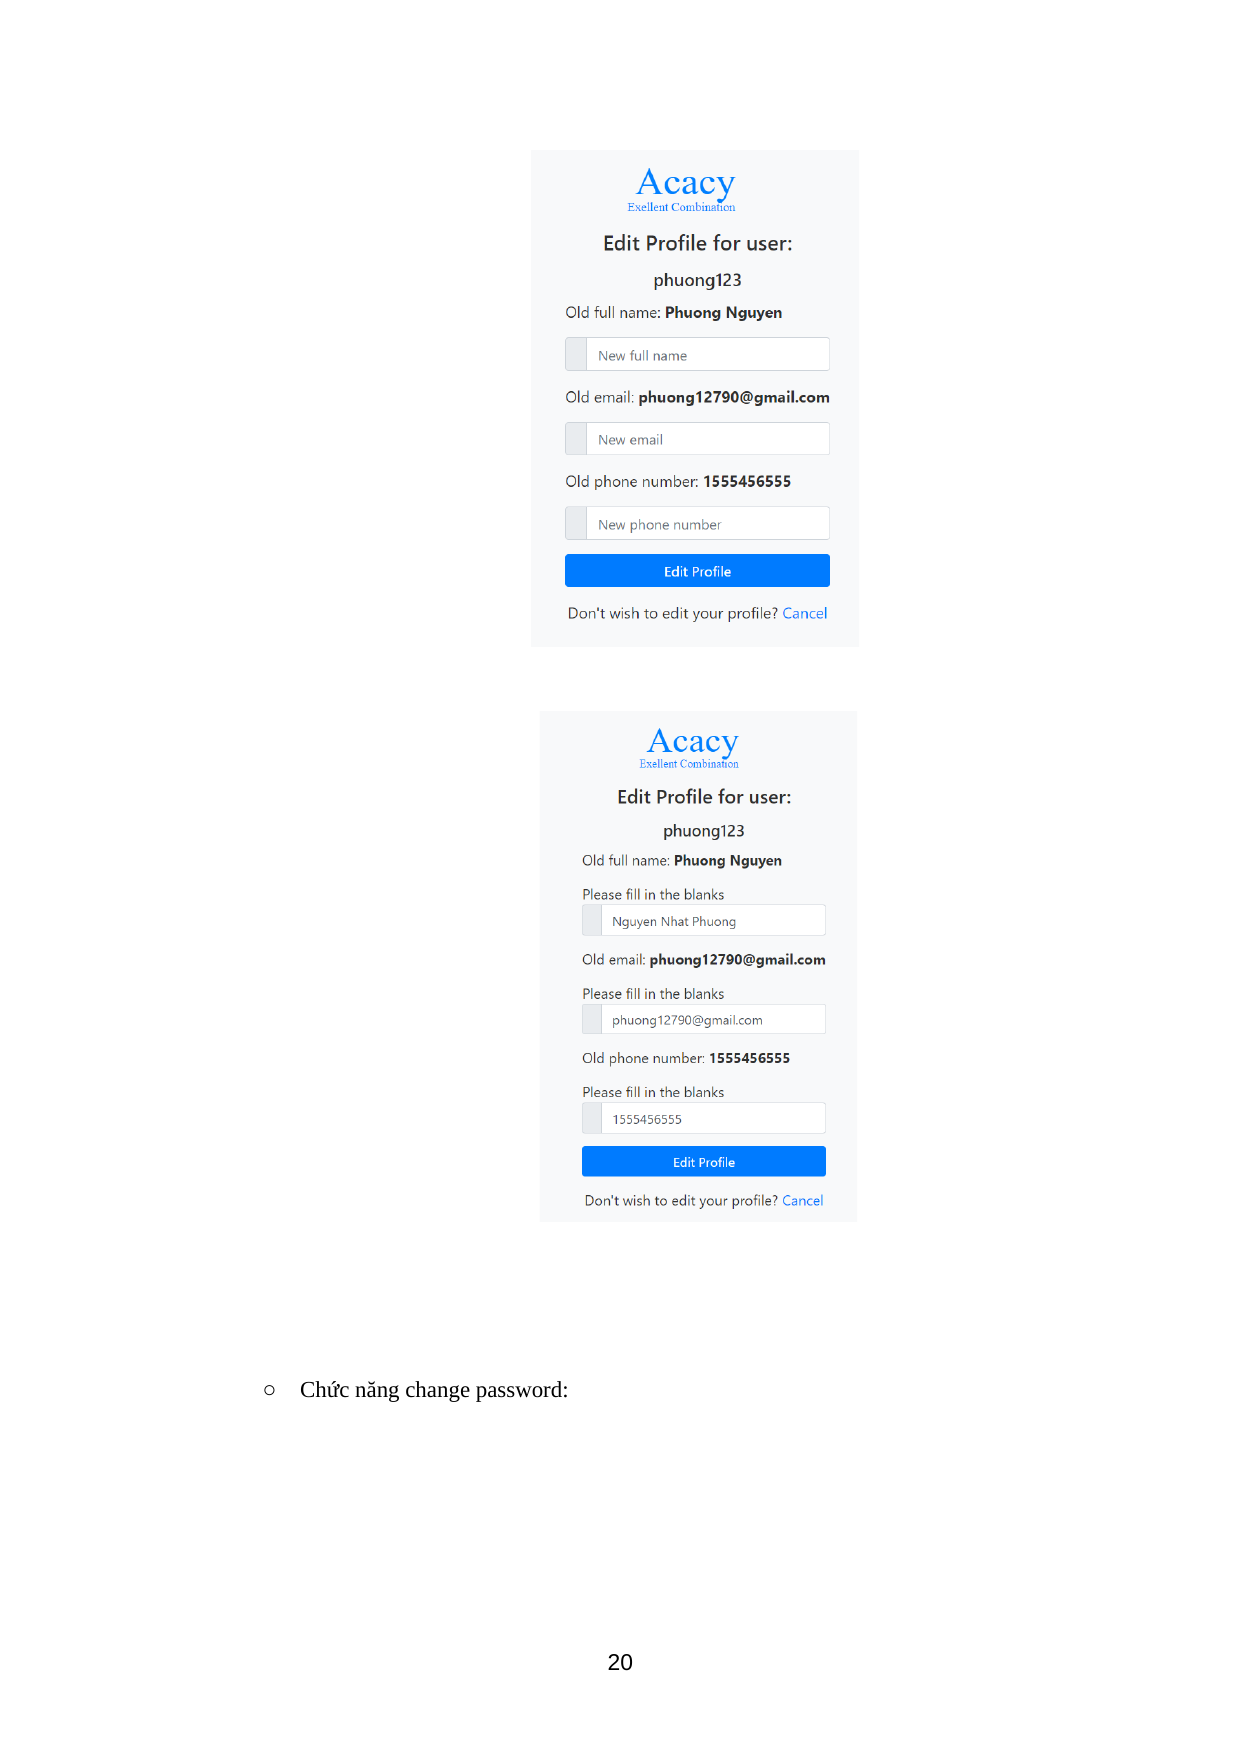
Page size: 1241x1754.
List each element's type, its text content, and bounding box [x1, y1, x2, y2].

picture [539, 711, 858, 1222]
list Chức năng change password: [262, 1376, 1090, 1402]
picture [531, 150, 860, 647]
